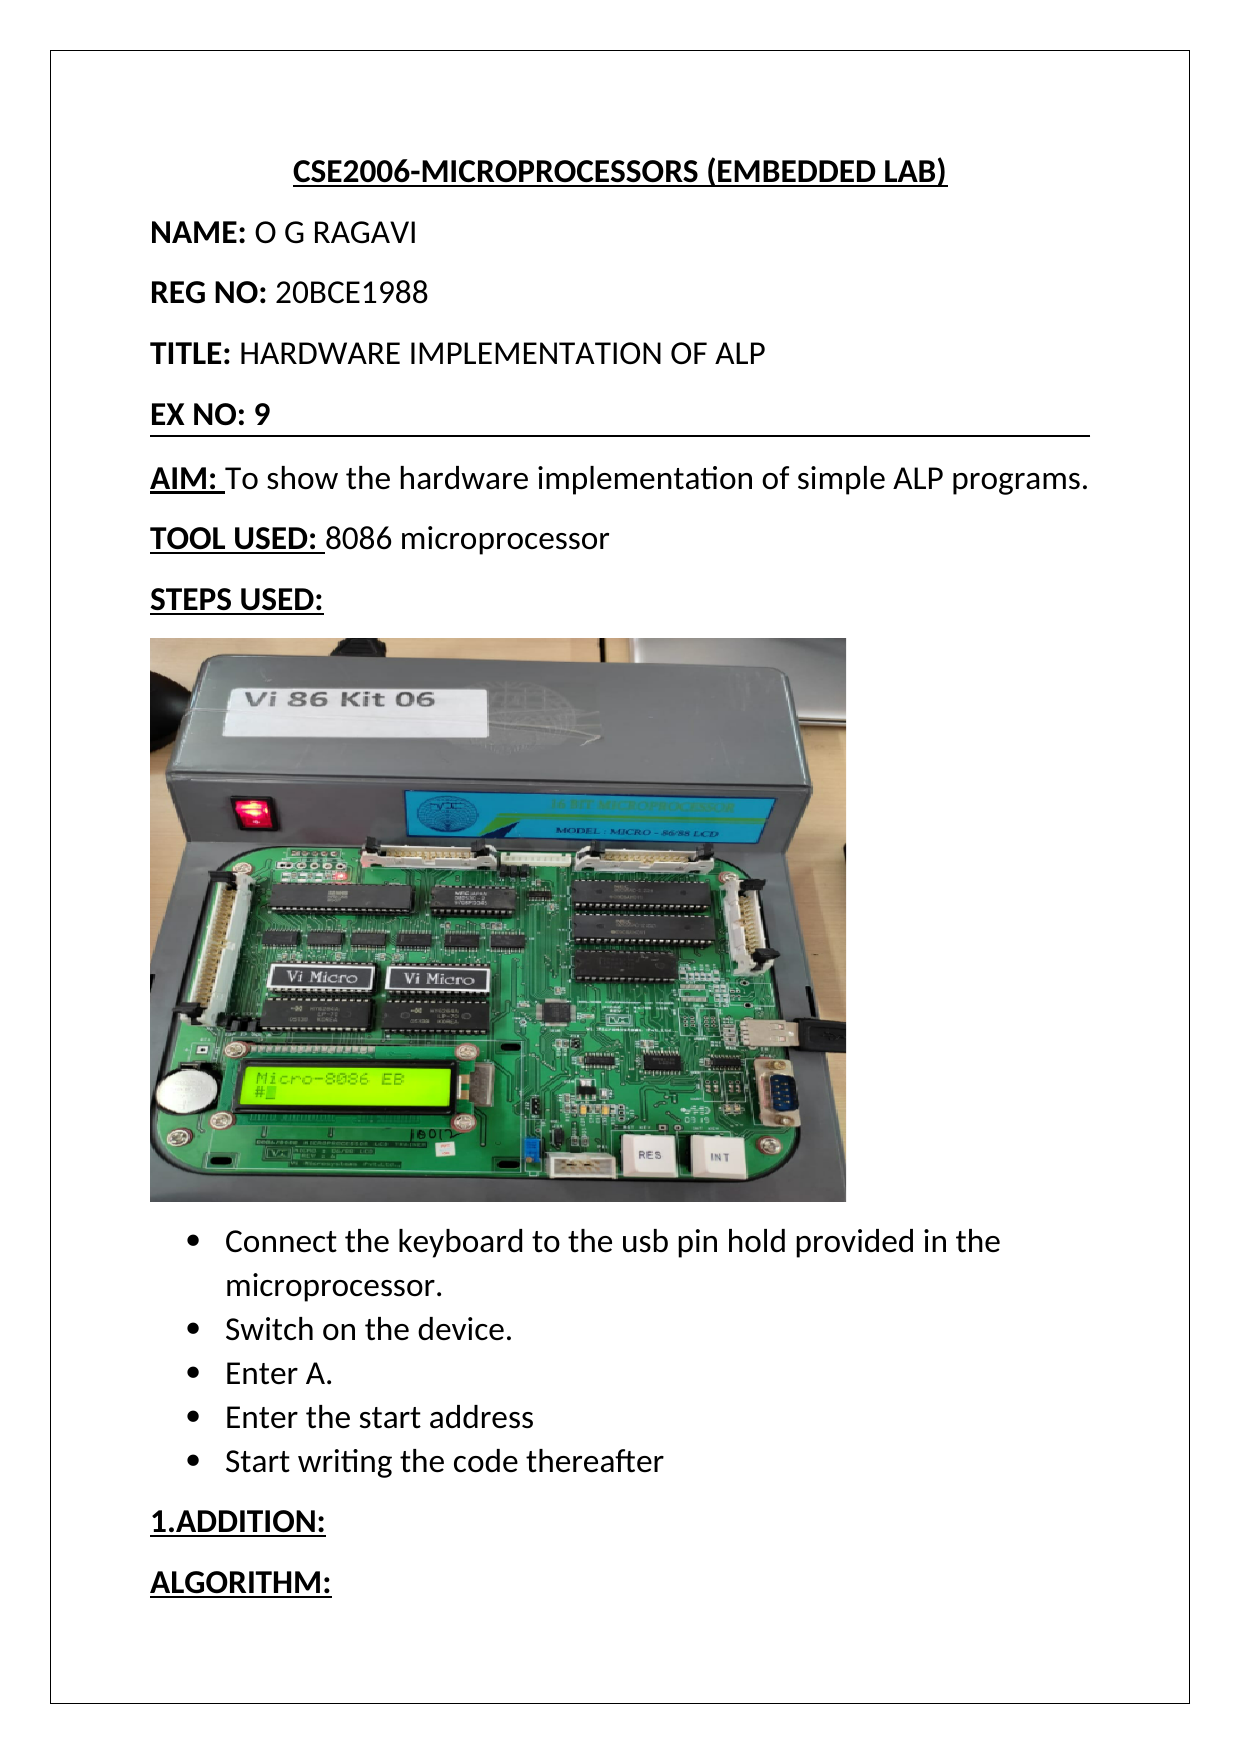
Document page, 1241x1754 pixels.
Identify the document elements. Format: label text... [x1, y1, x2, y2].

list Connect the keyboard to the usb pin hold provided in the microprocessor. [187, 1220, 1090, 1305]
list Enter the start address [187, 1396, 1090, 1437]
text CSE2006-MICROPROCESSORS (EMBEDDED LAB) [150, 150, 1090, 191]
text STEPS USED: [150, 578, 1090, 619]
text 1.ADDITION: [150, 1500, 1090, 1541]
text TOOL USED: 8086 microprocessor [150, 517, 1090, 558]
list Start writing the code thereafter [187, 1440, 1090, 1481]
text REG NO: 20BCE1988 [150, 271, 1090, 312]
picture [150, 638, 847, 1202]
text EX NO: 9 [150, 392, 1090, 435]
list Enter A. [187, 1352, 1090, 1393]
text NAME: O G RAGAVI [150, 211, 1090, 251]
text AIM: To show the hardware implementation of simple ALP programs. [150, 457, 1090, 497]
text TITLE: HARDWARE IMPLEMENTATION OF ALP [150, 332, 1090, 373]
list Switch on the device. [187, 1308, 1090, 1349]
text ALGORITHM: [150, 1561, 1090, 1602]
